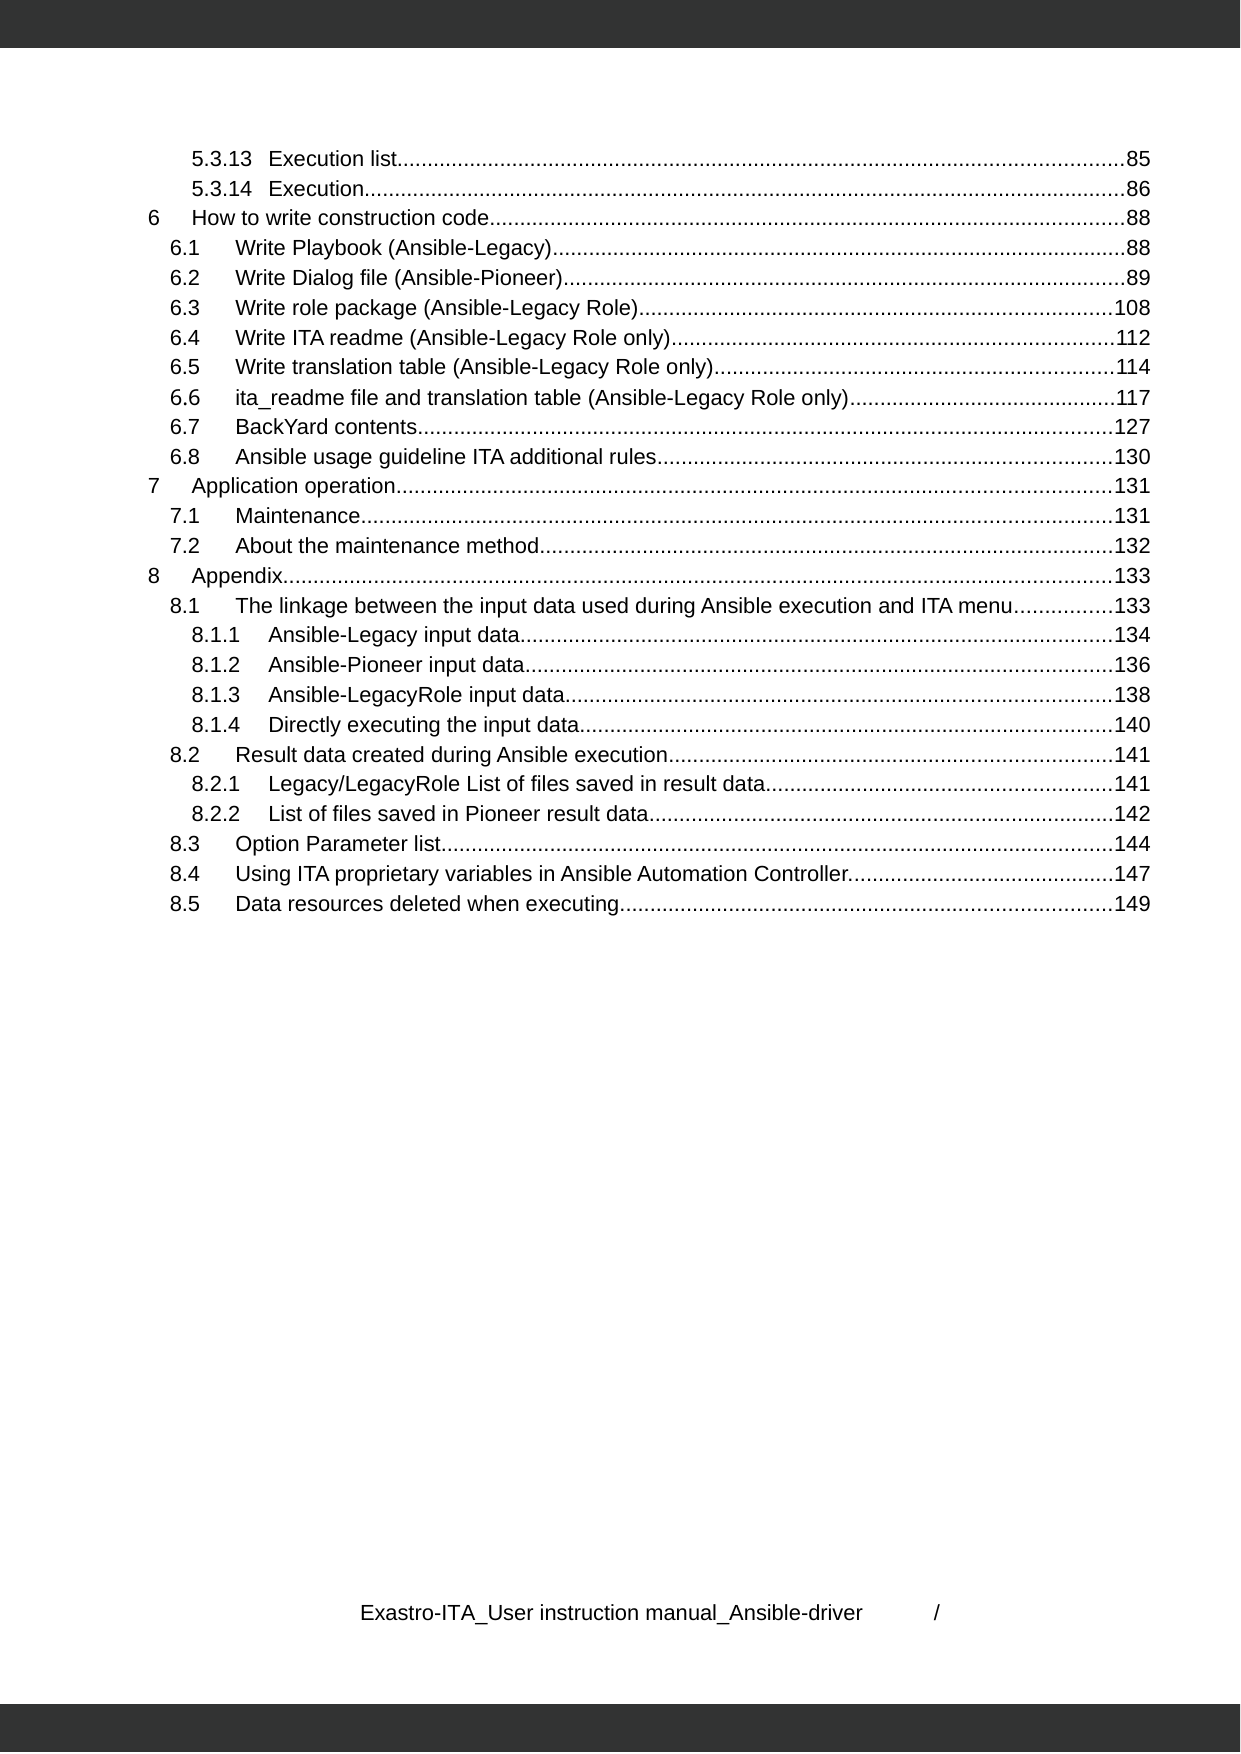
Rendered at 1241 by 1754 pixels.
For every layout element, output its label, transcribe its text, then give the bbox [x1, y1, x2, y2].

text 6 How to write construction code 88 [148, 203, 1152, 233]
text 6.4 Write ITA readme (Ansible-Legacy Role only) 112 [169, 322, 1152, 352]
text 8.1.1 Ansible-Legacy input data 134 [191, 620, 1152, 650]
text 8.2 Result data created during Ansible execution 141 [169, 739, 1152, 769]
text 6.8 Ansible usage guideline ITA additional rules 130 [169, 441, 1152, 471]
text 8.1.3 Ansible-LegacyRole input data 138 [191, 679, 1152, 709]
text 8.5 Data resources deleted when executing. 149 [169, 888, 1152, 918]
text 8.2.2 List of files saved in Pioneer result data 142 [191, 799, 1152, 828]
text 6.5 Write translation table (Ansible-Legacy Role only) 114 [169, 352, 1152, 382]
text 5.3.13 Execution list 85 [191, 143, 1152, 173]
text 6.7 BackYard contents 127 [169, 411, 1152, 441]
text 6.3 Write role package (Ansible-Legacy Role) 108 [169, 292, 1152, 322]
picture [0, 0, 1241, 48]
text 6.1 Write Playbook (Ansible-Legacy) 88 [169, 233, 1152, 262]
text 8.3 Option Parameter list 144 [169, 828, 1152, 858]
text 8.4 Using ITA proprietary variables in Ansible Automation Controller. 147 [169, 858, 1152, 888]
text 8.1.2 Ansible-Pioneer input data 136 [191, 650, 1152, 679]
text 8.2.1 Legacy/LegacyRole List of files saved in result data 141 [191, 769, 1152, 799]
text 5.3.14 Execution 86 [191, 173, 1152, 203]
text 6.6 ita_readme file and translation table (Ansible-Legacy Role only) 117 [169, 382, 1152, 411]
text 6.2 Write Dialog file (Ansible-Pioneer) 89 [169, 262, 1152, 292]
picture [0, 1704, 1241, 1752]
text 7 Application operation 131 [148, 471, 1152, 501]
text 7.2 About the maintenance method 132 [169, 531, 1152, 560]
text 8 Appendix 133 [148, 560, 1152, 590]
text 7.1 Maintenance 131 [169, 501, 1152, 531]
text 8.1.4 Directly executing the input data 140 [191, 709, 1152, 739]
text 8.1 The linkage between the input data used during Ansible execution and ITA menu 133 [169, 590, 1152, 620]
